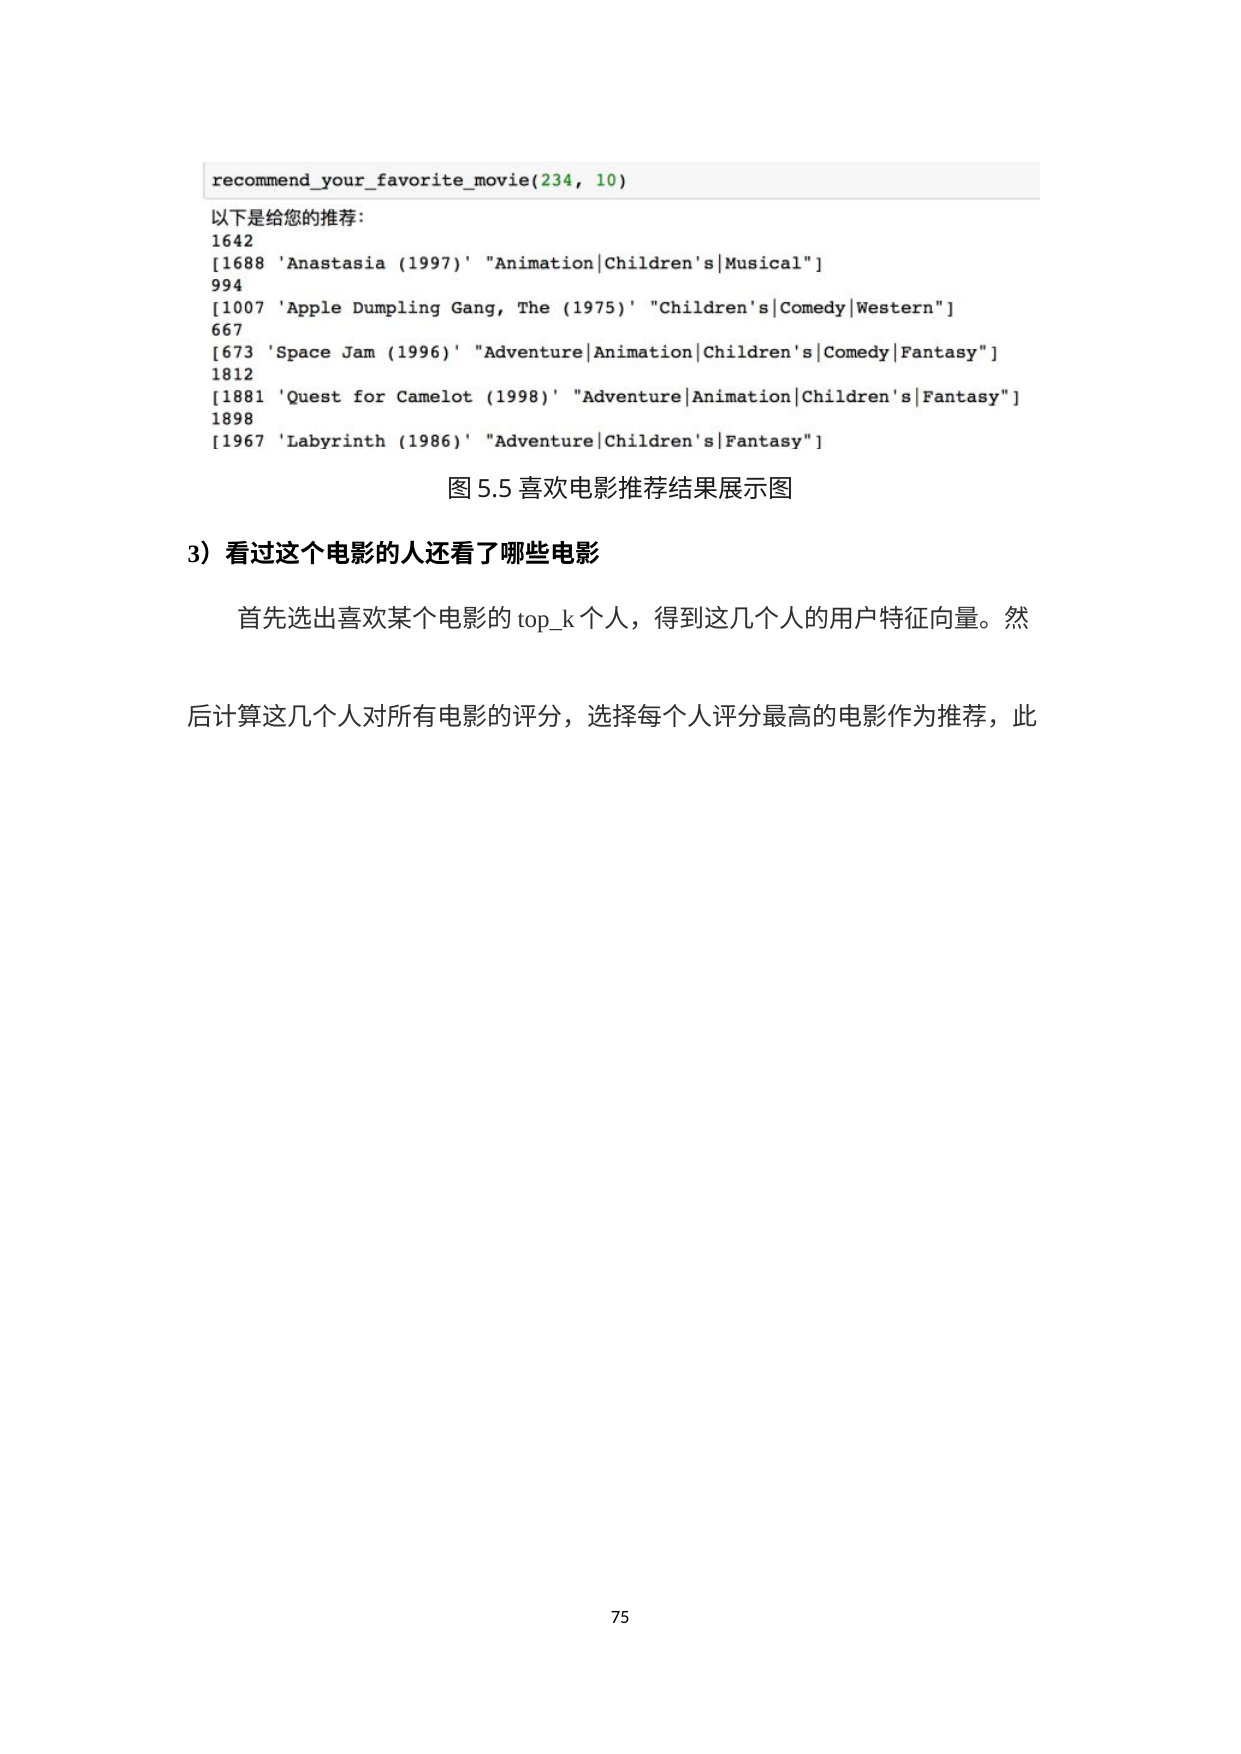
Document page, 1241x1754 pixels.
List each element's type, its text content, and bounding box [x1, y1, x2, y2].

text 图5.5 喜欢电影推荐结果展示图 [187, 454, 1053, 519]
picture [200, 162, 1040, 449]
text 3）看过这个电影的人还看了哪些电影 [187, 519, 1053, 584]
text 首先选出喜欢某个电影的top_k个人，得到这几个人的用户特征向量。然后计算这几个人对所有电影的评分，选择每个人评分最高的电影作为推荐，此过程中同样加入了随机选择： [187, 584, 1053, 747]
